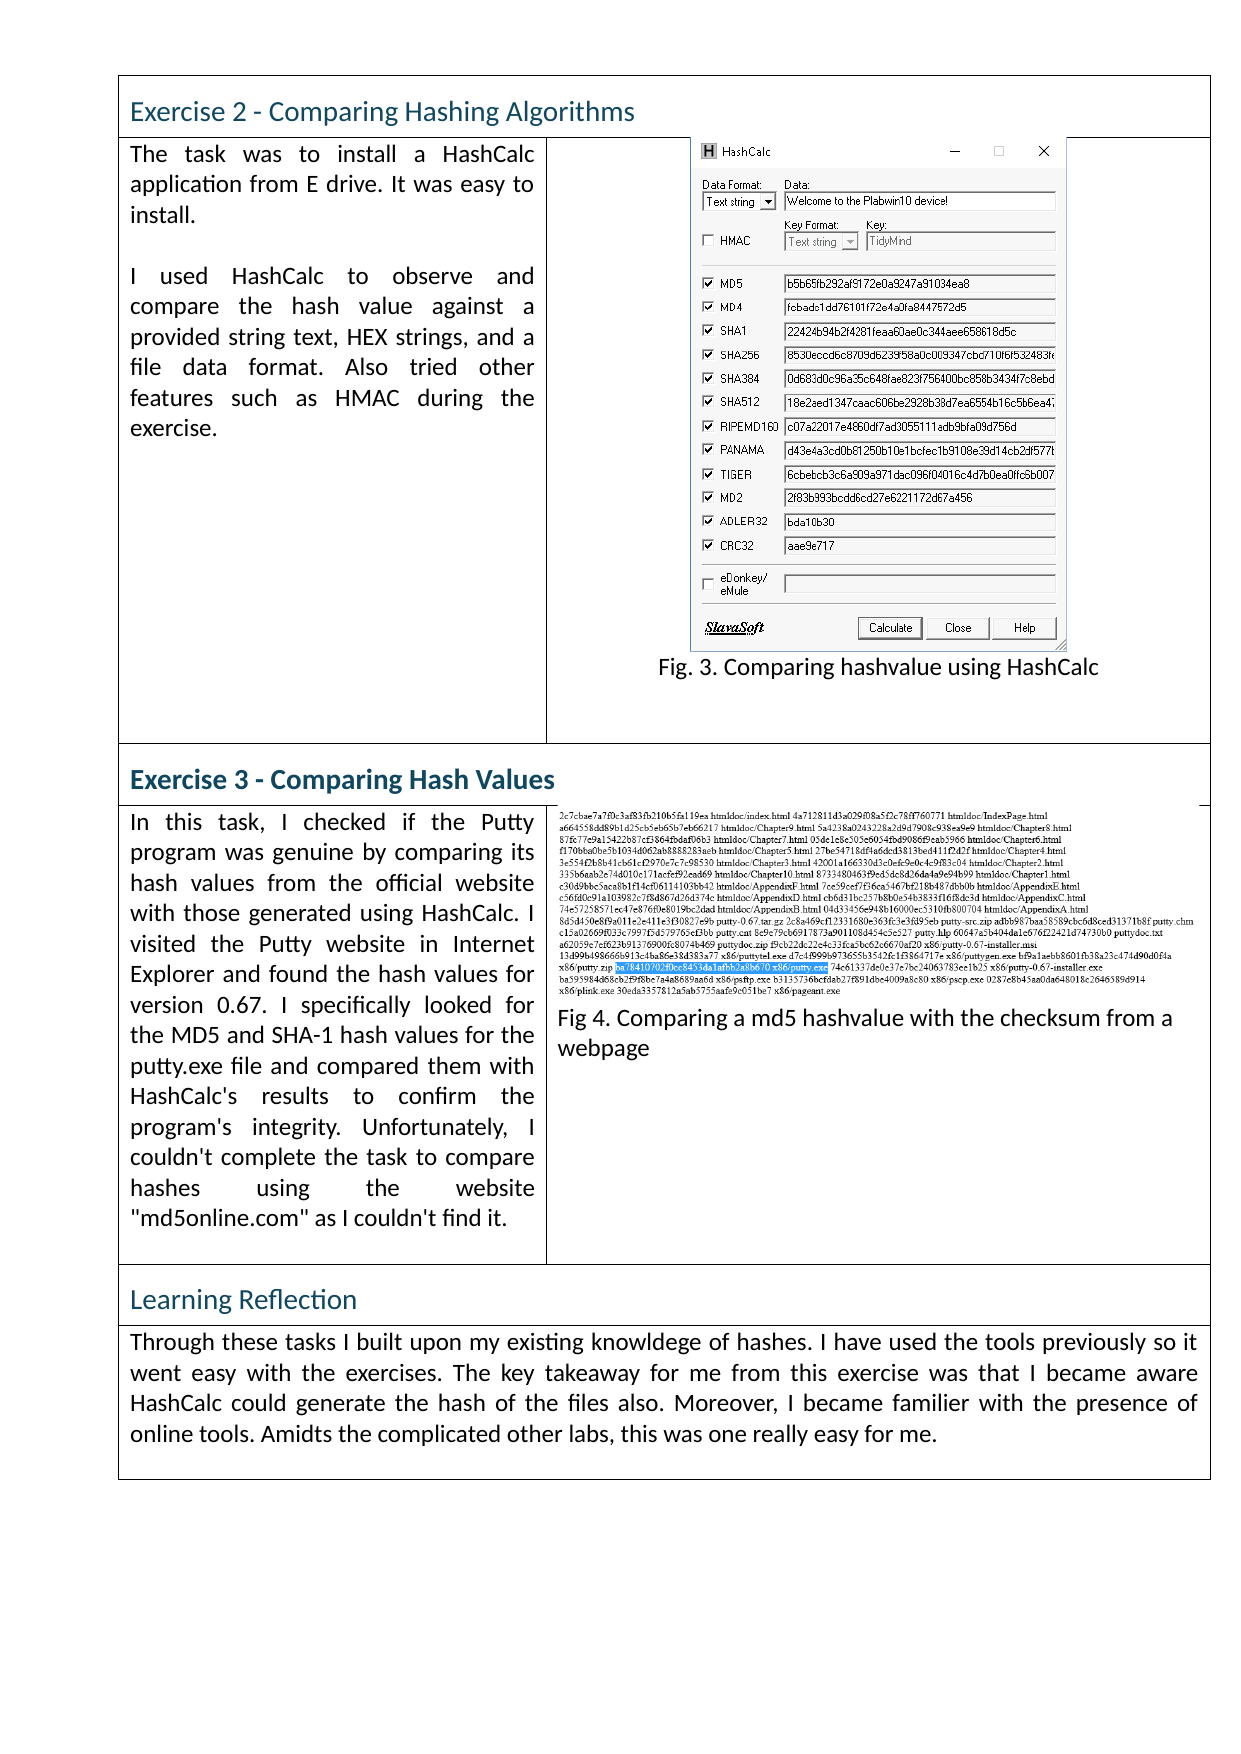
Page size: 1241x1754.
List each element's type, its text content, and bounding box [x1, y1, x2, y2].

table_cell Through these tasks I built upon my existing knowldege of hashes. I have used the tools previously so it went easy with the exercises. The key takeaway for me from this exercise was that I became aware HashCalc could generate the hash of the files also. Moreover, I became familier with the presence of online tools. Amidts the complicated other labs, this was one really easy for me. [119, 1326, 1210, 1479]
table_cell Fig 4. Comparing a md5 hashvalue with the checksum from a webpage [547, 806, 1210, 1264]
picture [557, 805, 1200, 1002]
table_cell Exercise 3 - Comparing Hash Values [119, 744, 1210, 805]
table_cell Fig. 3. Comparing hashvalue using HashCalc [547, 138, 1210, 743]
table_cell Exercise 2 - Comparing Hashing Algorithms [119, 76, 1210, 137]
table_cell The task was to install a HashCalc application from E drive. It was easy to install. I used HashCalc to observe and compare the hash value against a provided string text, HEX strings, and a file data format. Also tried other features such as HMAC during the exercise. [119, 138, 546, 743]
table_cell Learning Reflection [119, 1265, 1210, 1325]
table_cell In this task, I checked if the Putty program was genuine by comparing its hash values from the official website with those generated using HashCalc. I visited the Putty website in Internet Explorer and found the hash values for version 0.67. I specifically looked for the MD5 and SHA-1 hash values for the putty.exe file and compared them with HashCalc's results to confirm the program's integrity. Unfortunately, I couldn't complete the task to compare hashes using the website "md5online.com" as I couldn't find it. [119, 806, 546, 1264]
picture [690, 137, 1067, 652]
